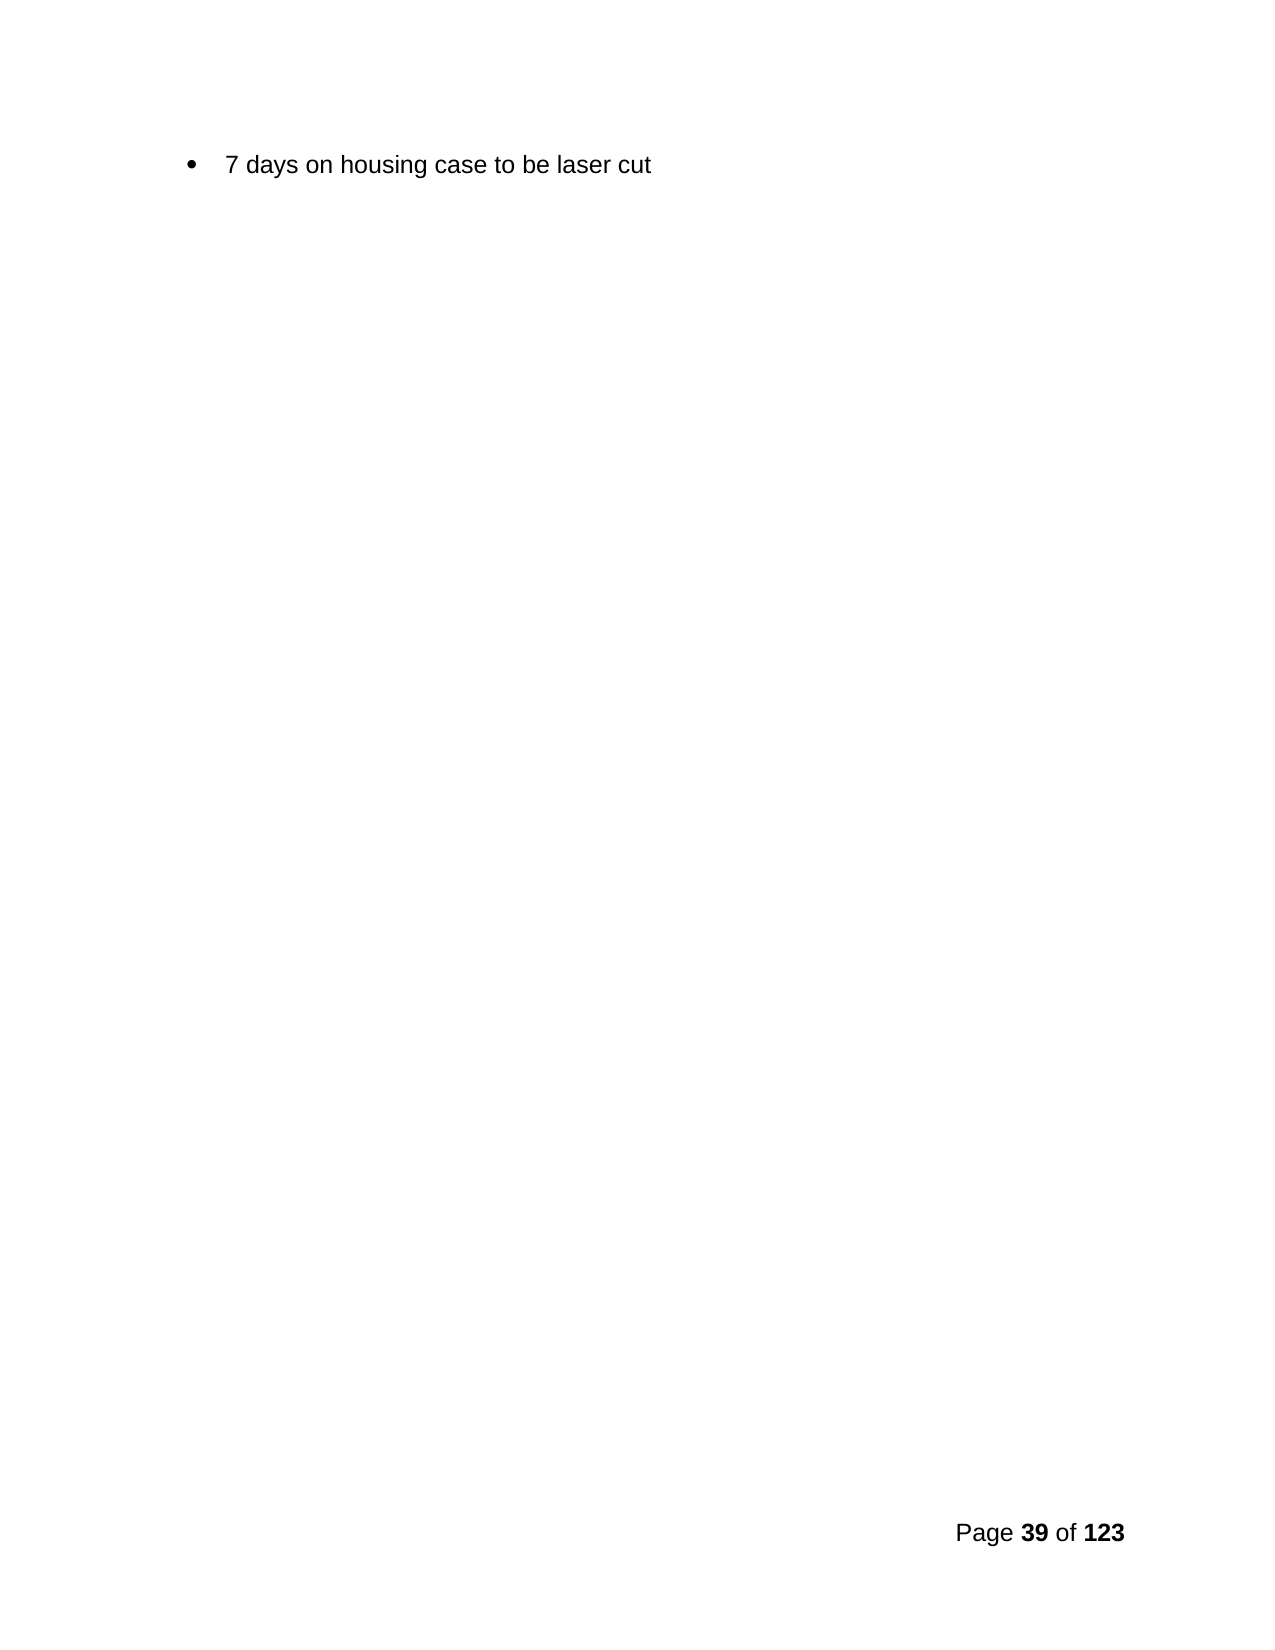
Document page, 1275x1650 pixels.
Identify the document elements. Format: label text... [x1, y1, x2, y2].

list 7 days on housing case to be laser cut [187, 150, 1125, 179]
